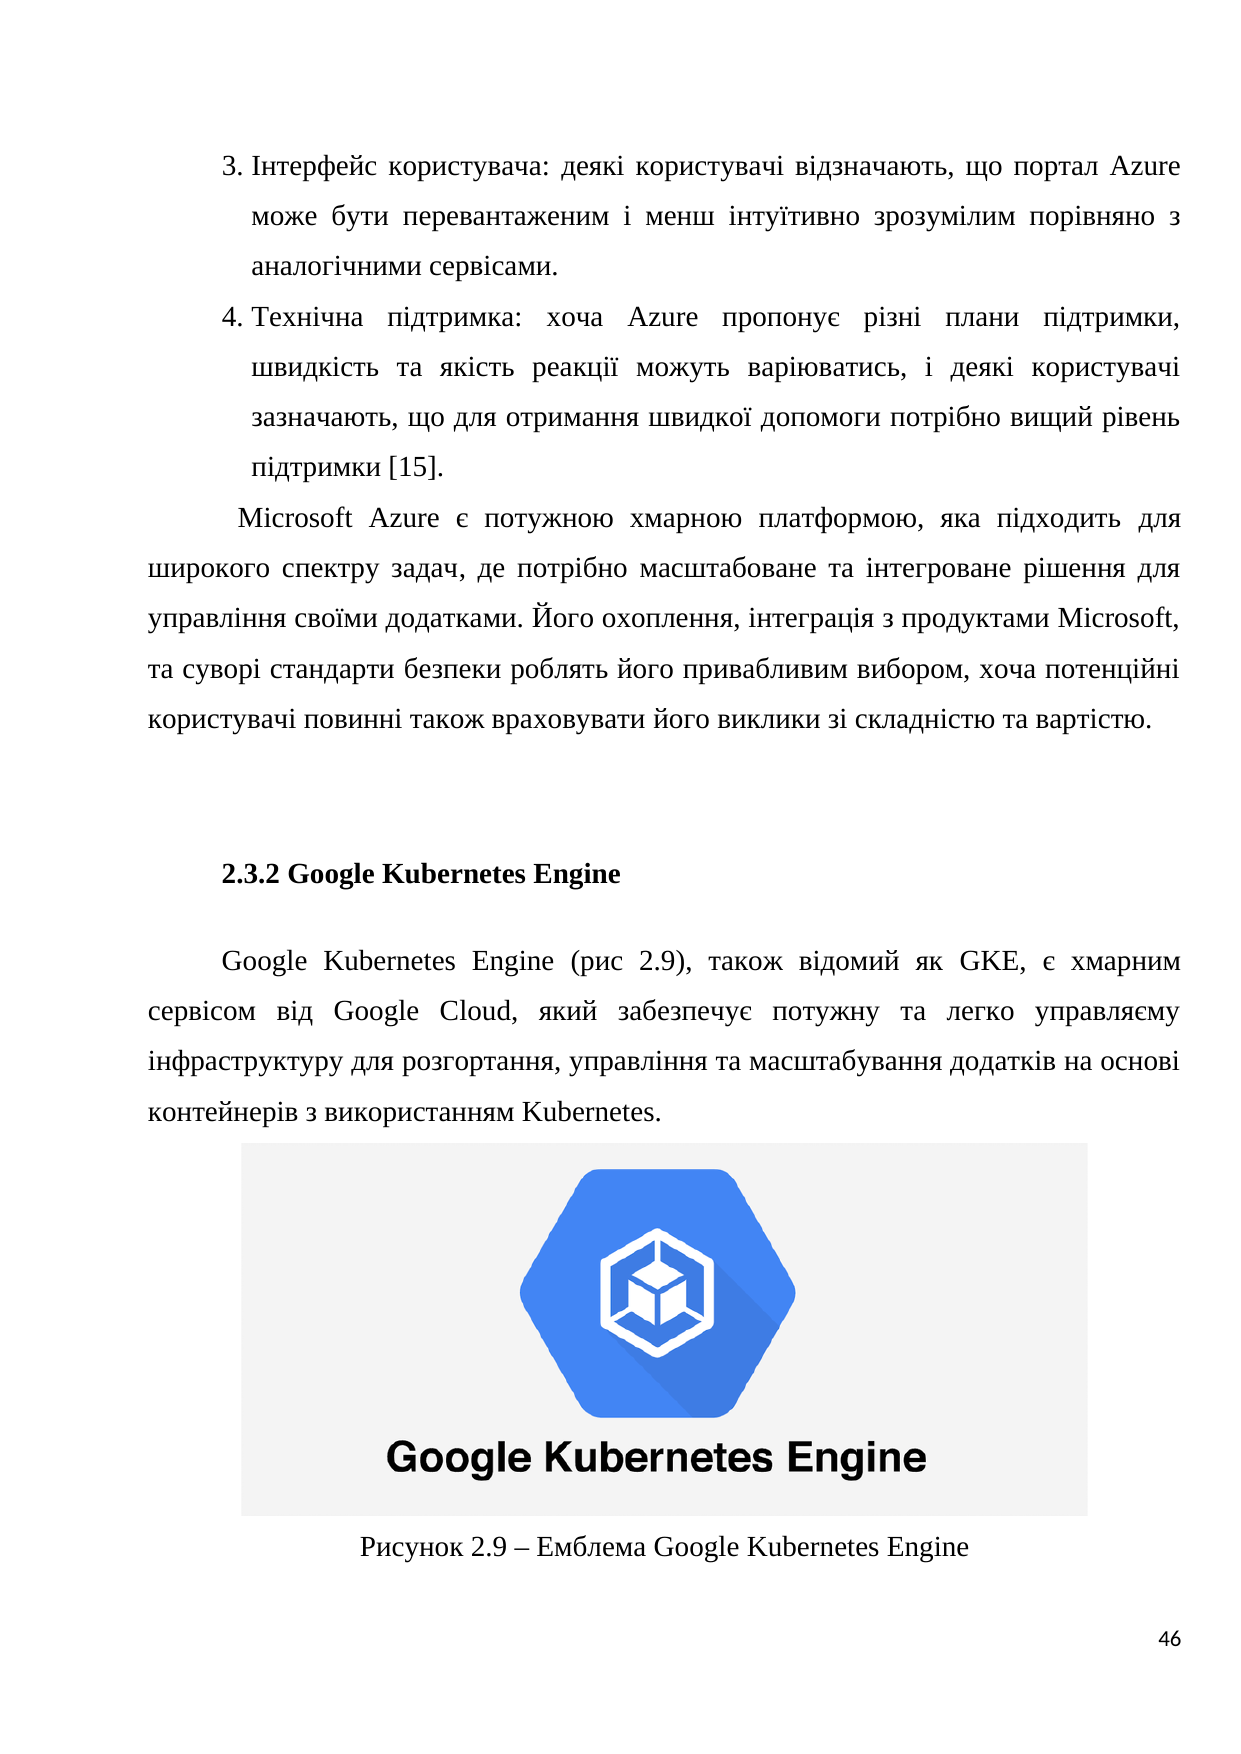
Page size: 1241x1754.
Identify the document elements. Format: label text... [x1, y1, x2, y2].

subtitle 2.3.2 Google Kubernetes Engine [148, 856, 1181, 890]
text Microsoft Azure є потужною хмарною платформою, яка підходить для широкого спектру задач, де потрібно масштабоване та інтегроване рішення для управління своїми додатками. Його охоплення, інтеграція з продуктами Microsoft, та суворі стандарти безпеки роблять його привабливим вибором, хоча потенційні користувачі повинні також враховувати його виклики зі складністю та вартістю. [148, 500, 1181, 735]
list Інтерфейс користувача: деякі користувачі відзначають, що портал Azure може бути перевантаженим і менш інтуїтивно зрозумілим порівняно з аналогічними сервісами. [222, 148, 1181, 282]
text Google Kubernetes Engine (рис 2.9), також відомий як GKE, є хмарним сервісом від Google Cloud, який забезпечує потужну та легко управляєму інфраструктуру для розгортання, управління та масштабування додатків на основі контейнерів з використанням Kubernetes. [148, 943, 1181, 1127]
picture [241, 1143, 1088, 1516]
text Рисунок 2.9 – Емблема Google Kubernetes Engine [148, 1529, 1181, 1563]
list Технічна підтримка: хоча Azure пропонує різні плани підтримки, швидкість та якість реакції можуть варіюватись, і деякі користувачі зазначають, що для отримання швидкої допомоги потрібно вищий рівень підтримки [15]. [222, 299, 1181, 483]
